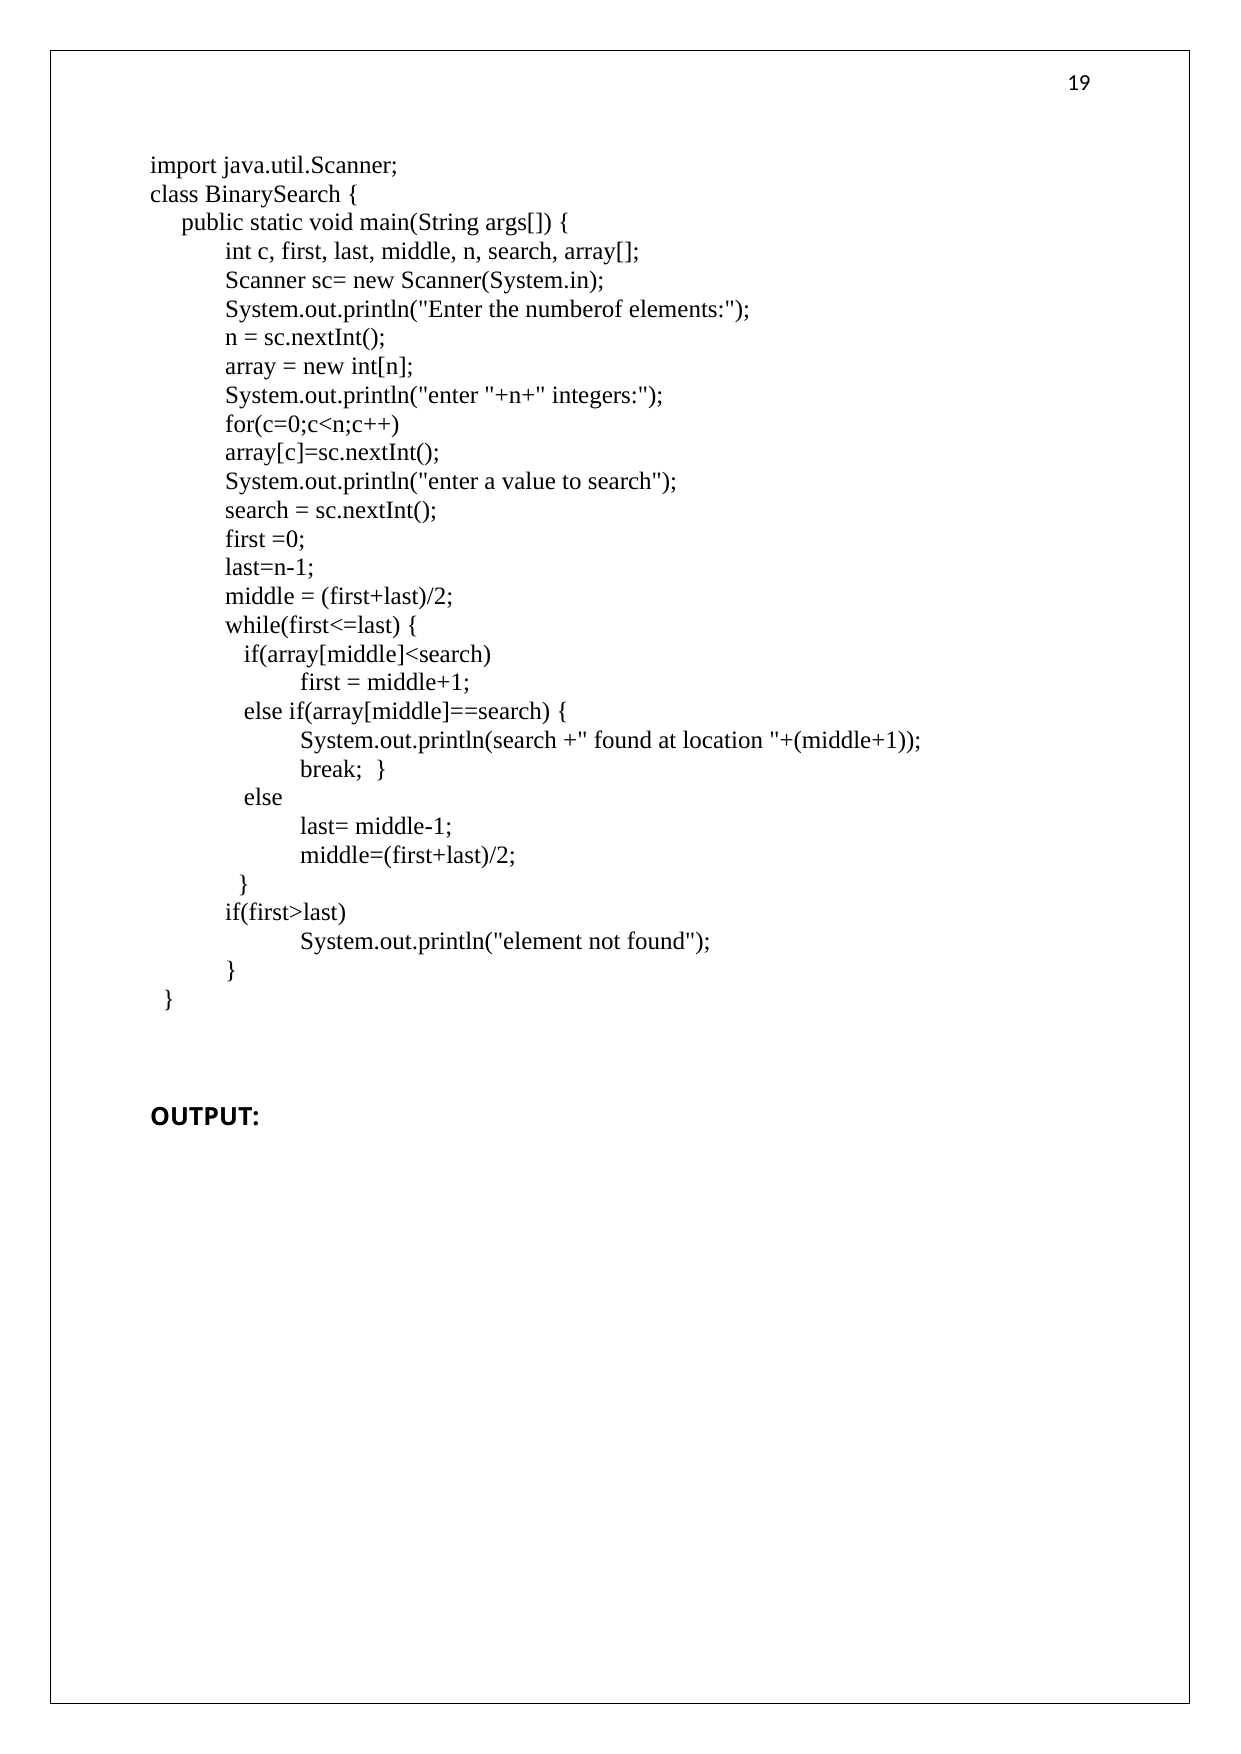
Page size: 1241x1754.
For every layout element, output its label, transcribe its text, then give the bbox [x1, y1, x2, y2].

text System.out.println("Enter the numberof elements:"); [150, 294, 1090, 322]
text if(array[middle]<search) [150, 639, 1090, 667]
text int c, first, last, middle, n, search, array[]; [150, 236, 1090, 265]
text public static void main(String args[]) { [150, 207, 1090, 236]
text middle = (first+last)/2; [150, 581, 1090, 610]
text System.out.println("element not found"); [150, 926, 1090, 955]
text import java.util.Scanner; [150, 150, 1090, 179]
text if(first>last) [150, 897, 1090, 926]
text last= middle-1; [150, 811, 1090, 840]
text Scanner sc= new Scanner(System.in); [150, 265, 1090, 294]
text break; } [150, 754, 1090, 782]
text first =0; [150, 524, 1090, 552]
text search = sc.nextInt(); [150, 495, 1090, 524]
text while(first<=last) { [150, 610, 1090, 639]
text System.out.println(search +" found at location "+(middle+1)); [150, 725, 1090, 754]
text } [150, 984, 1090, 1012]
text class BinarySearch { [150, 179, 1090, 207]
text last=n-1; [150, 552, 1090, 581]
text array[c]=sc.nextInt(); [150, 437, 1090, 466]
text System.out.println("enter a value to search"); [150, 466, 1090, 495]
text } [150, 869, 1090, 897]
text } [150, 955, 1090, 984]
text array = new int[n]; [150, 351, 1090, 380]
text OUTPUT: [150, 1099, 1090, 1133]
text first = middle+1; [150, 667, 1090, 696]
text n = sc.nextInt(); [150, 322, 1090, 351]
text else [150, 782, 1090, 811]
text middle=(first+last)/2; [150, 840, 1090, 869]
text else if(array[middle]==search) { [150, 696, 1090, 725]
text System.out.println("enter "+n+" integers:"); [150, 380, 1090, 409]
text for(c=0;c<n;c++) [150, 409, 1090, 437]
